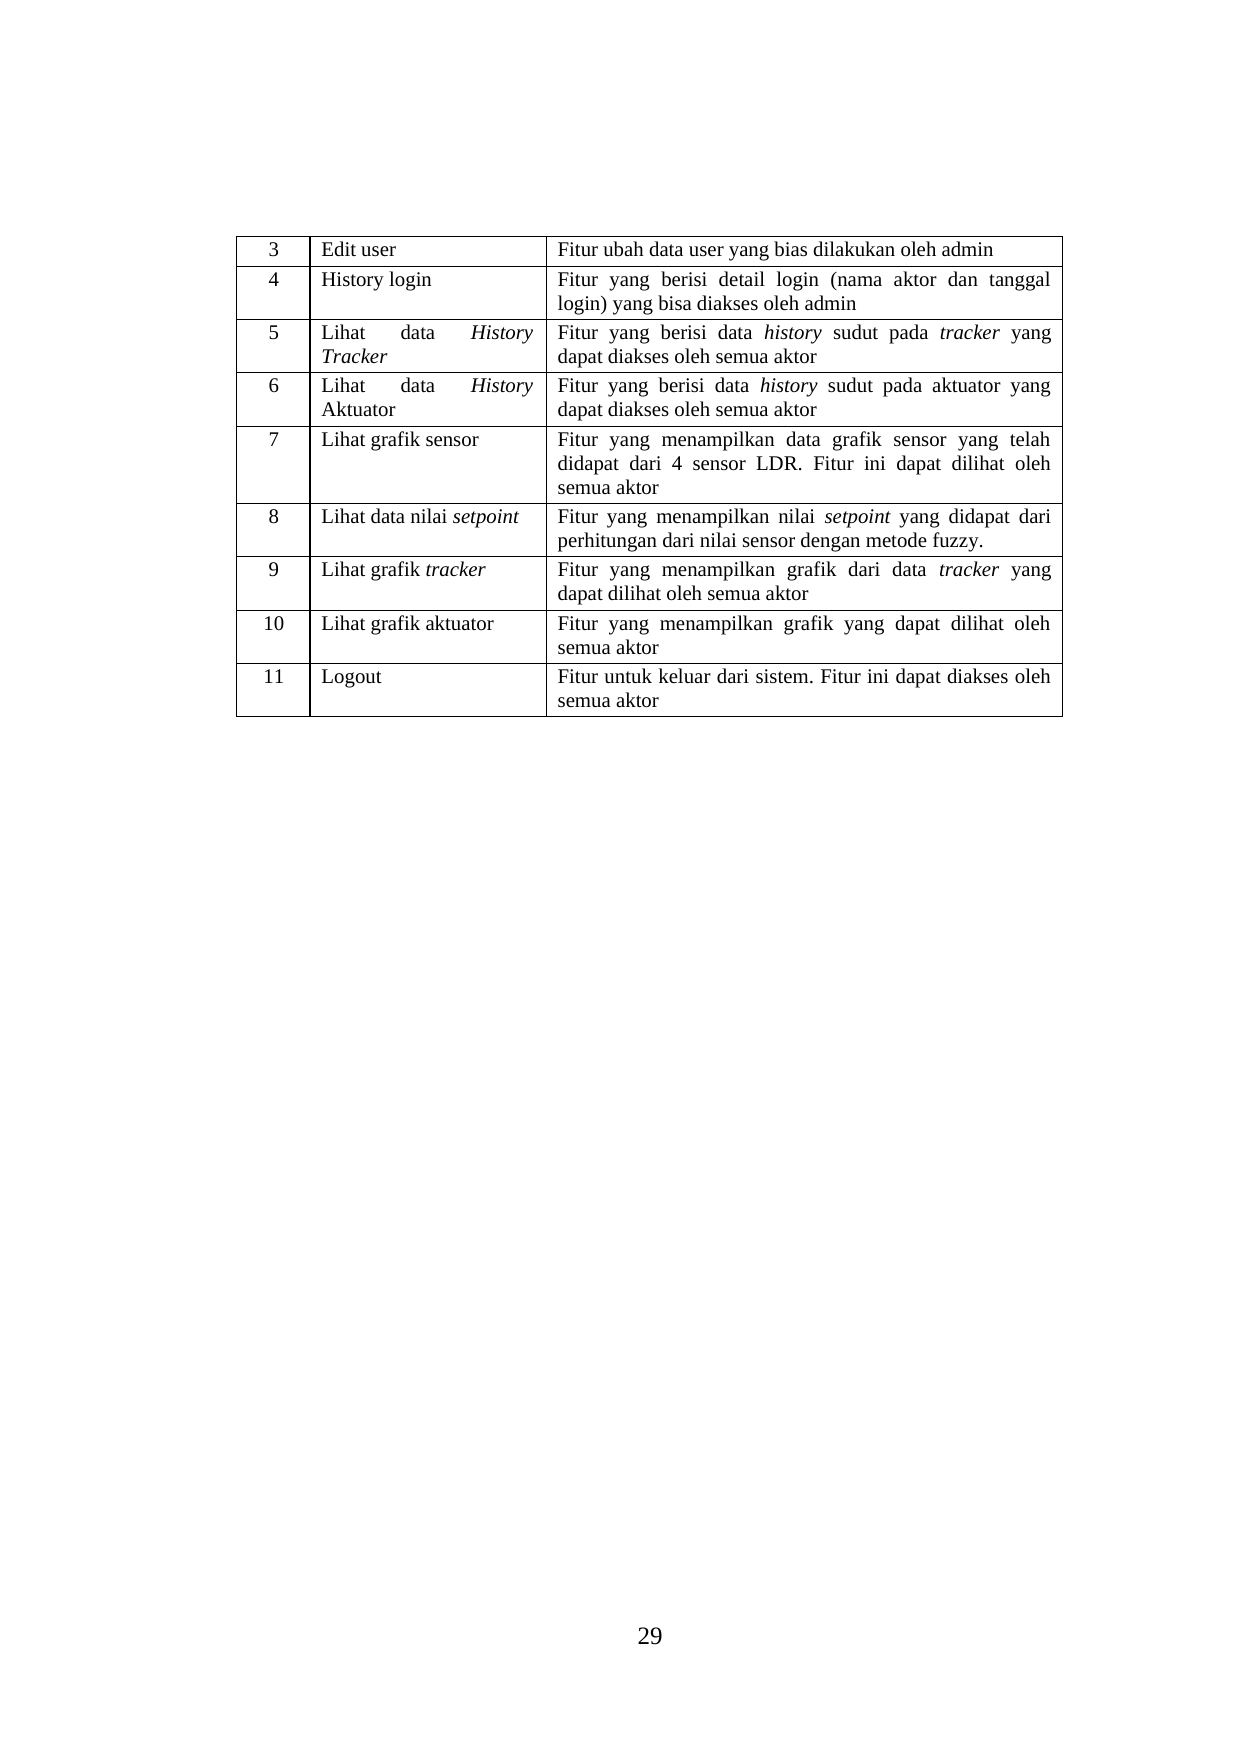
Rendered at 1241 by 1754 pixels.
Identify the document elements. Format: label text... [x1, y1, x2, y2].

table_cell history sudut pada aktuator yang dapat [547, 373, 1062, 426]
table_cell 7 [237, 427, 309, 503]
table_cell [311, 267, 546, 319]
table_cell History Tracker [311, 320, 546, 372]
table_cell Lihat grafik sensor [311, 427, 546, 503]
table_cell 8 [237, 504, 309, 556]
table_cell Lihat grafik tracker [311, 557, 546, 609]
table_cell [311, 664, 546, 716]
table_cell history sudut pada tracker yang dapat [547, 320, 1062, 372]
table_cell 11 [237, 664, 309, 716]
table_cell [237, 320, 309, 372]
table_cell [547, 237, 1062, 266]
table_cell data grafik sensortelah didapat dari 4 sensor LDR. Fitur ini [547, 427, 1062, 503]
table_cell 9 [237, 557, 309, 609]
table_cell nilai setpoint yang didapat dari perhitungan dari nilai sensor dengan metode fuzzy. [547, 504, 1062, 556]
table_cell grafik aktuator [311, 611, 546, 663]
table_cell [311, 237, 546, 266]
table_cell Lihat data nilai setpoint [311, 504, 546, 556]
table_cell a [547, 267, 1062, 319]
table_cell [237, 373, 309, 426]
table_cell [547, 611, 1062, 663]
table_cell dari datatracker [547, 557, 1062, 609]
table_cell History Aktuator [311, 373, 546, 426]
table_cell 10 [237, 611, 309, 663]
table_cell [237, 267, 309, 319]
table_cell dapat [547, 664, 1062, 716]
table_cell [237, 237, 309, 266]
